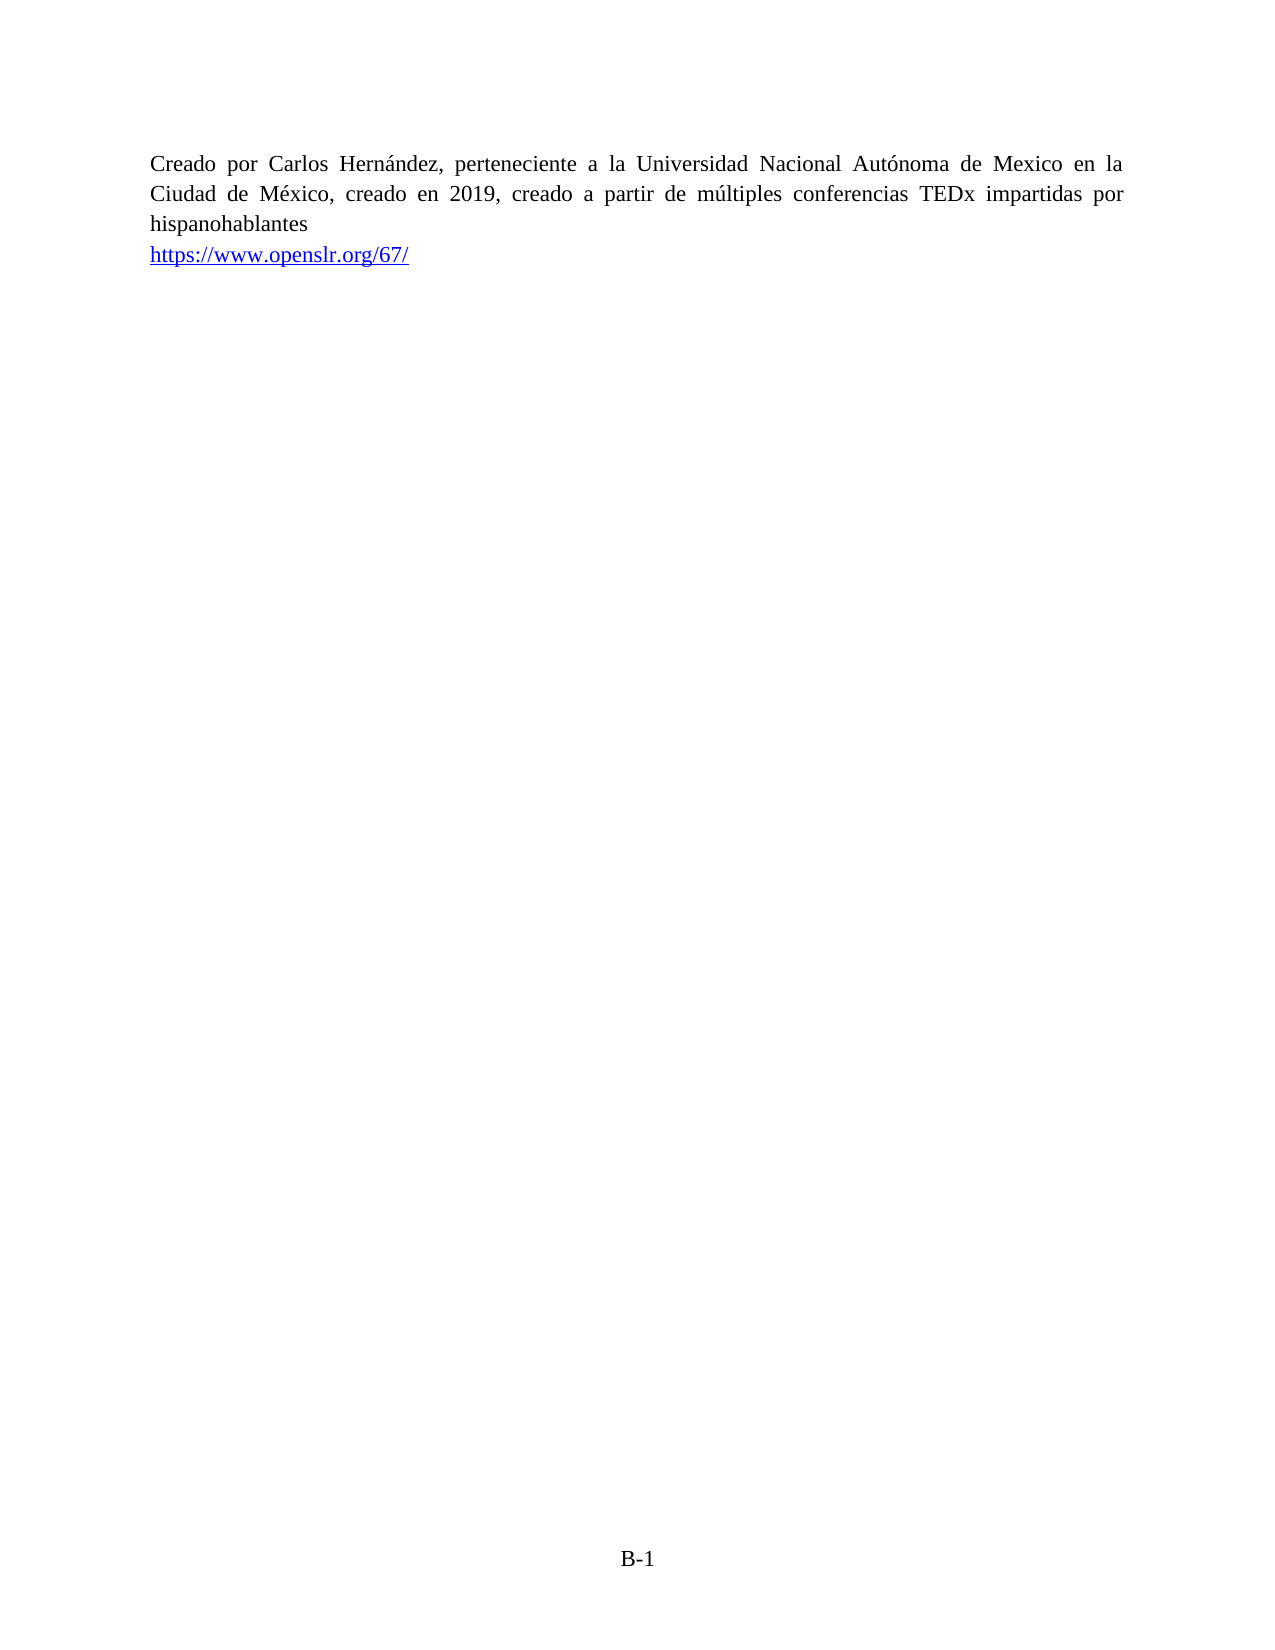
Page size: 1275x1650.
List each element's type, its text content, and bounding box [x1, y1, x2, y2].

text https://www.openslr.org/67/ [150, 241, 1125, 267]
text Creado por Carlos Hernández, perteneciente a la Universidad Nacional Autónoma de Mexico en la Ciudad de México, creado en 2019, creado a partir de múltiples conferencias TEDx impartidas por hispanohablantes [150, 150, 1125, 237]
